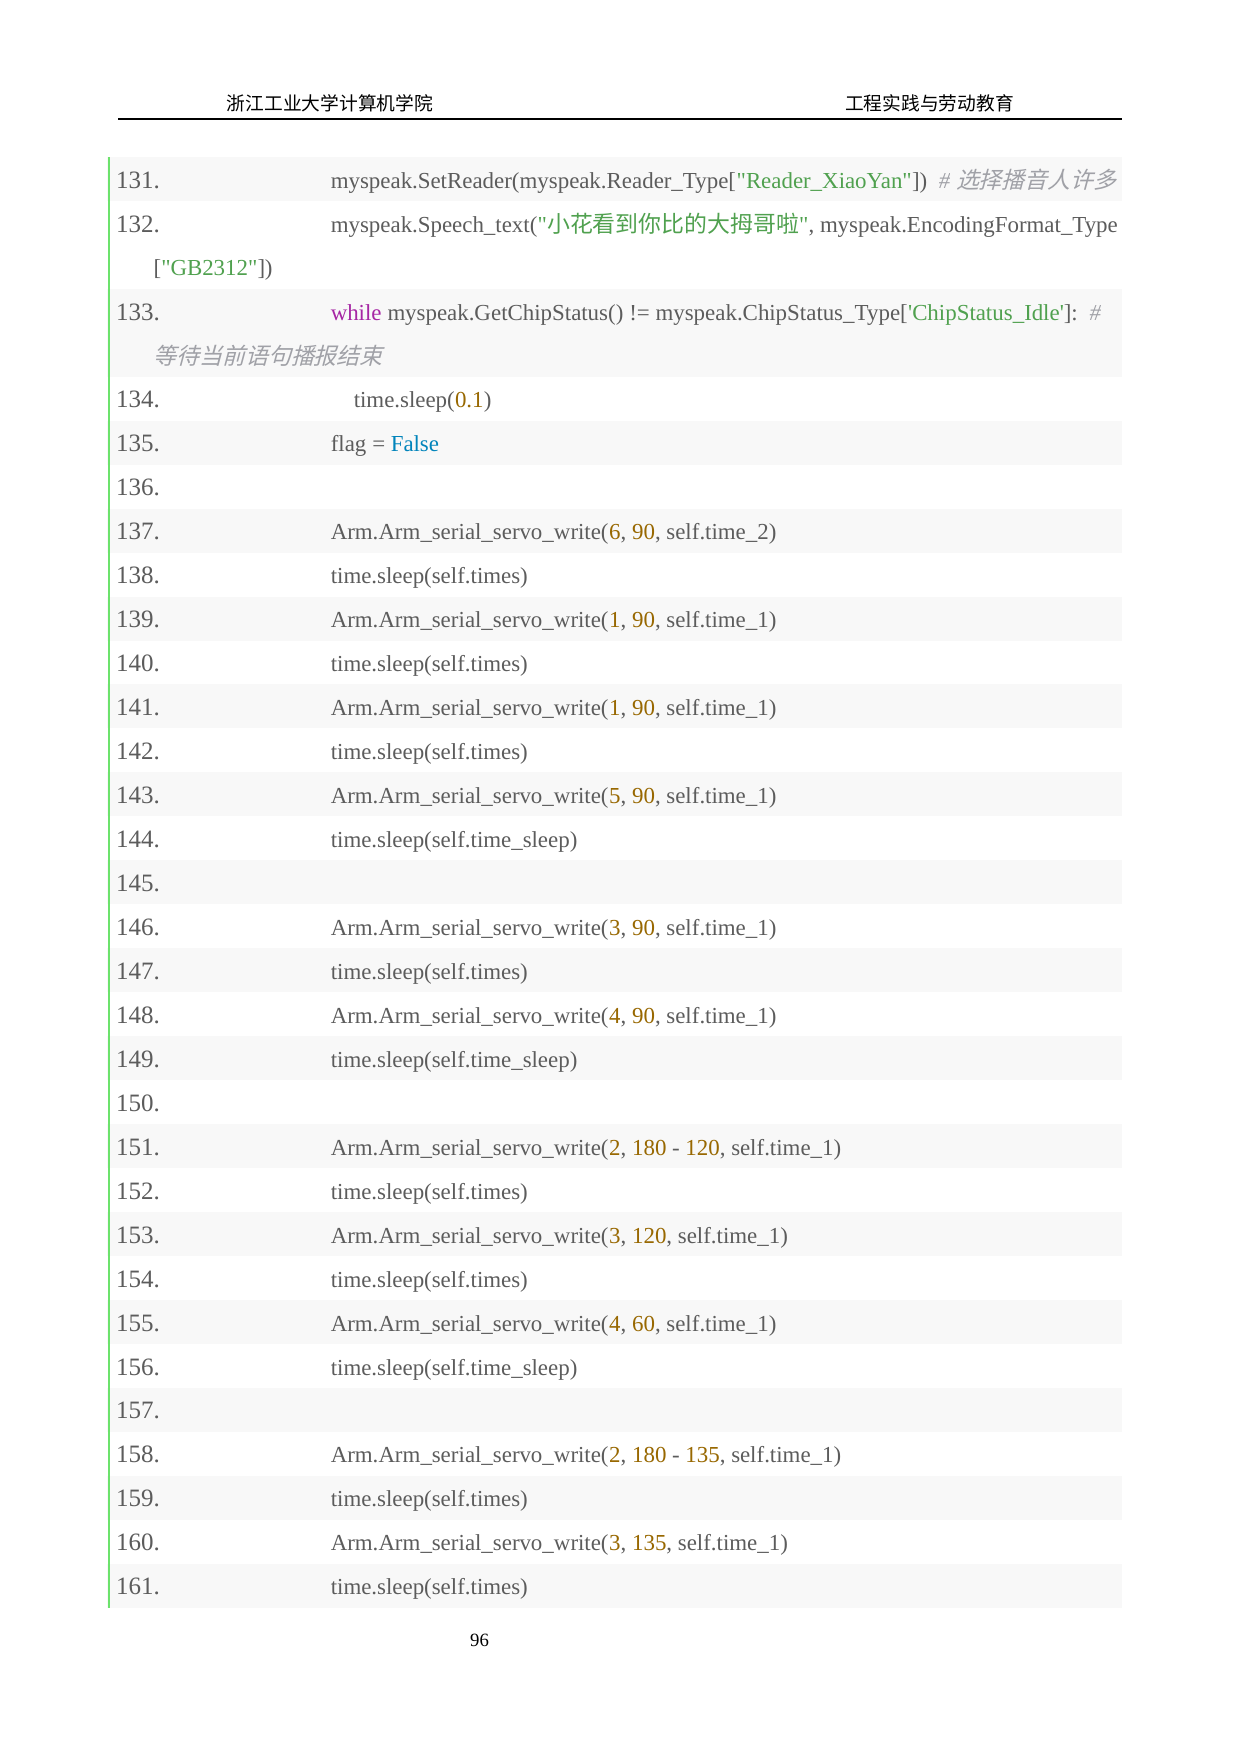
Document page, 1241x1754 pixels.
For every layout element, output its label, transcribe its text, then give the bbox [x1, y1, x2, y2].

list Arm.Arm_serial_servo_write(4, 90, self.time_1) [110, 992, 1122, 1036]
list Arm.Arm_serial_servo_write(1, 90, self.time_1) [110, 684, 1122, 728]
list time.sleep(0.1) [110, 377, 1122, 421]
list time.sleep(self.times) [110, 641, 1122, 684]
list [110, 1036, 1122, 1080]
list myspeak.SetReader(myspeak.Reader_Type["Reader_XiaoYan"]) # 选择播音人许多 [110, 157, 1122, 201]
list Arm.Arm_serial_servo_write(6, 90, self.time_2) [110, 509, 1122, 553]
list myspeak.Speech_text("小花看到你比的大拇哥啦", myspeak.EncodingFormat_Type["GB2312"]) [110, 201, 1122, 289]
list time.sleep(self.times) [110, 553, 1122, 597]
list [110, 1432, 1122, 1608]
list Arm.Arm_serial_servo_write(5, 90, self.time_1) [110, 772, 1122, 816]
list time.sleep(self.time_sleep) [110, 816, 1122, 860]
list Arm.Arm_serial_servo_write(3, 90, self.time_1) [110, 904, 1122, 948]
list flag = False [110, 421, 1122, 465]
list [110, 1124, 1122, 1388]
list while myspeak.GetChipStatus() != myspeak.ChipStatus_Type['ChipStatus_Idle']: # 等待当前语句播报结束 [110, 289, 1122, 377]
list time.sleep(self.times) [110, 728, 1122, 772]
list time.sleep(self.times) [110, 948, 1122, 992]
list Arm.Arm_serial_servo_write(1, 90, self.time_1) [110, 597, 1122, 641]
